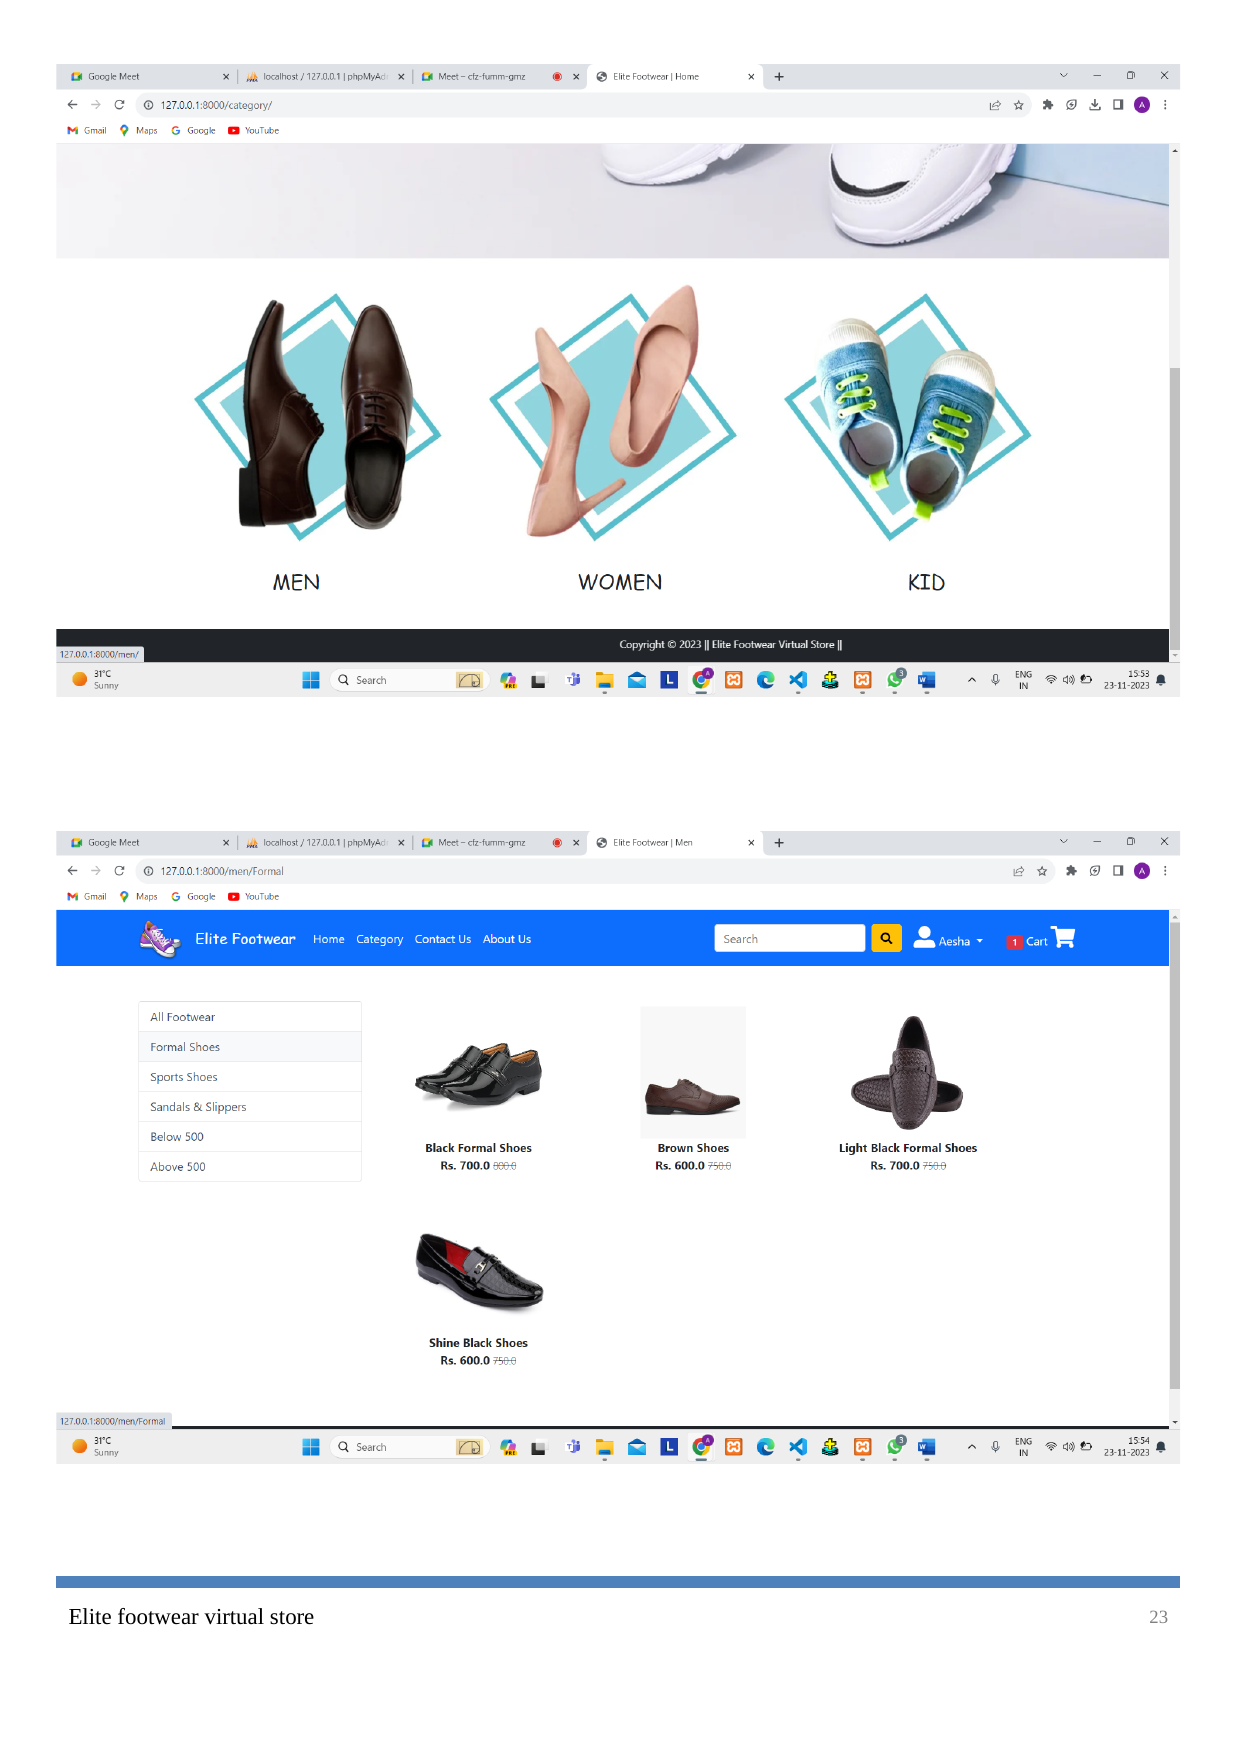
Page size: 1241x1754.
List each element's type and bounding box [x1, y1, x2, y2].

picture [56, 831, 1181, 1464]
picture [56, 64, 1181, 697]
